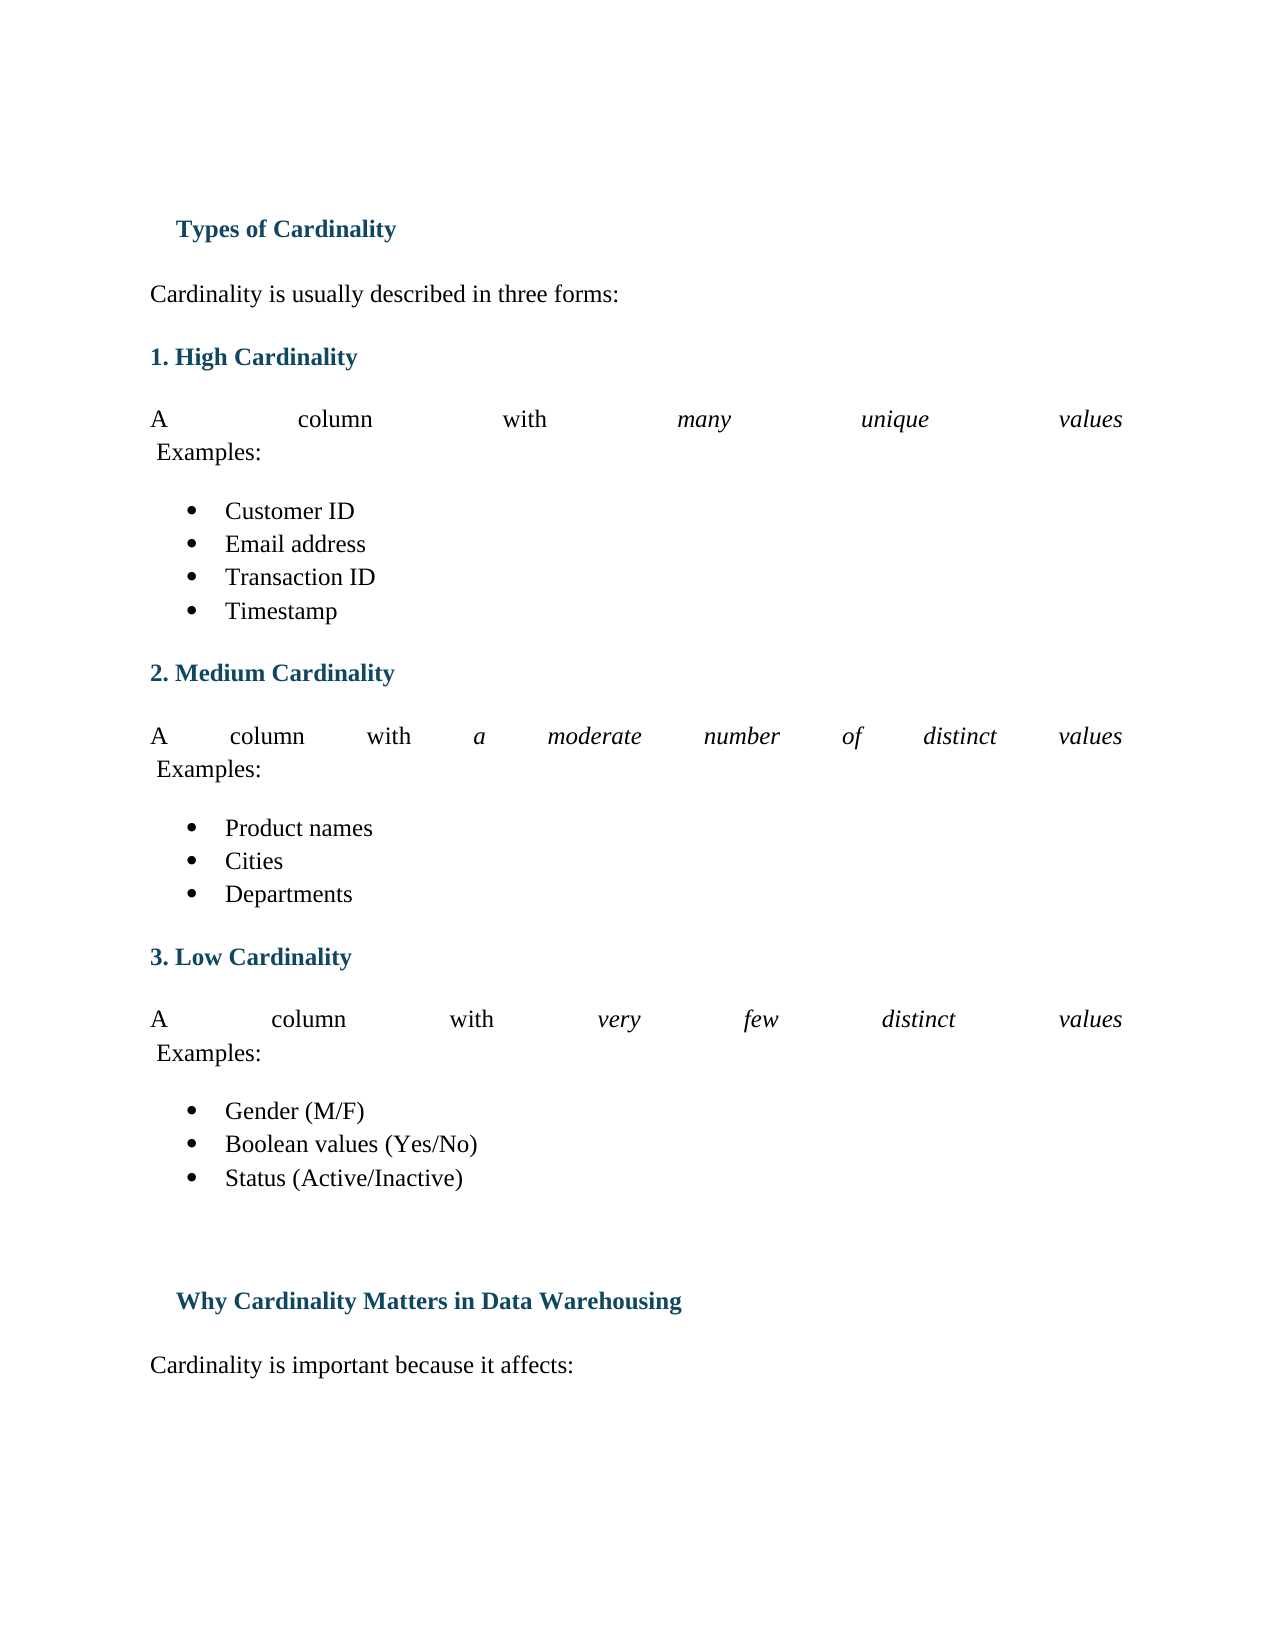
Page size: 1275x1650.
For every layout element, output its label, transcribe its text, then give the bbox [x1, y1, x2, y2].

text A column with many unique values Examples: [150, 404, 1125, 466]
list Status (Active/Inactive) [187, 1163, 1125, 1192]
subtitle 2. Medium Cardinality [150, 658, 1125, 687]
subtitle 3. Low Cardinality [150, 942, 1125, 971]
list Boolean values (Yes/No) [187, 1129, 1125, 1158]
list Departments [187, 879, 1125, 908]
list Gender (M/F) [187, 1096, 1125, 1125]
subtitle 🔹 Types of Cardinality [150, 214, 1125, 243]
subtitle 1. High Cardinality [150, 342, 1125, 370]
list Product names [187, 813, 1125, 841]
list Email address [187, 529, 1125, 558]
list Cities [187, 846, 1125, 875]
list Transaction ID [187, 562, 1125, 591]
text Cardinality is usually described in three forms: [150, 279, 1125, 308]
text A column with a moderate number of distinct values Examples: [150, 721, 1125, 783]
list Timestamp [187, 596, 1125, 624]
text A column with very few distinct values Examples: [150, 1004, 1125, 1067]
subtitle 🔹 Why Cardinality Matters in Data Warehousing [150, 1286, 1125, 1314]
text Cardinality is important because it affects: [150, 1350, 1125, 1379]
list Customer ID [187, 496, 1125, 524]
